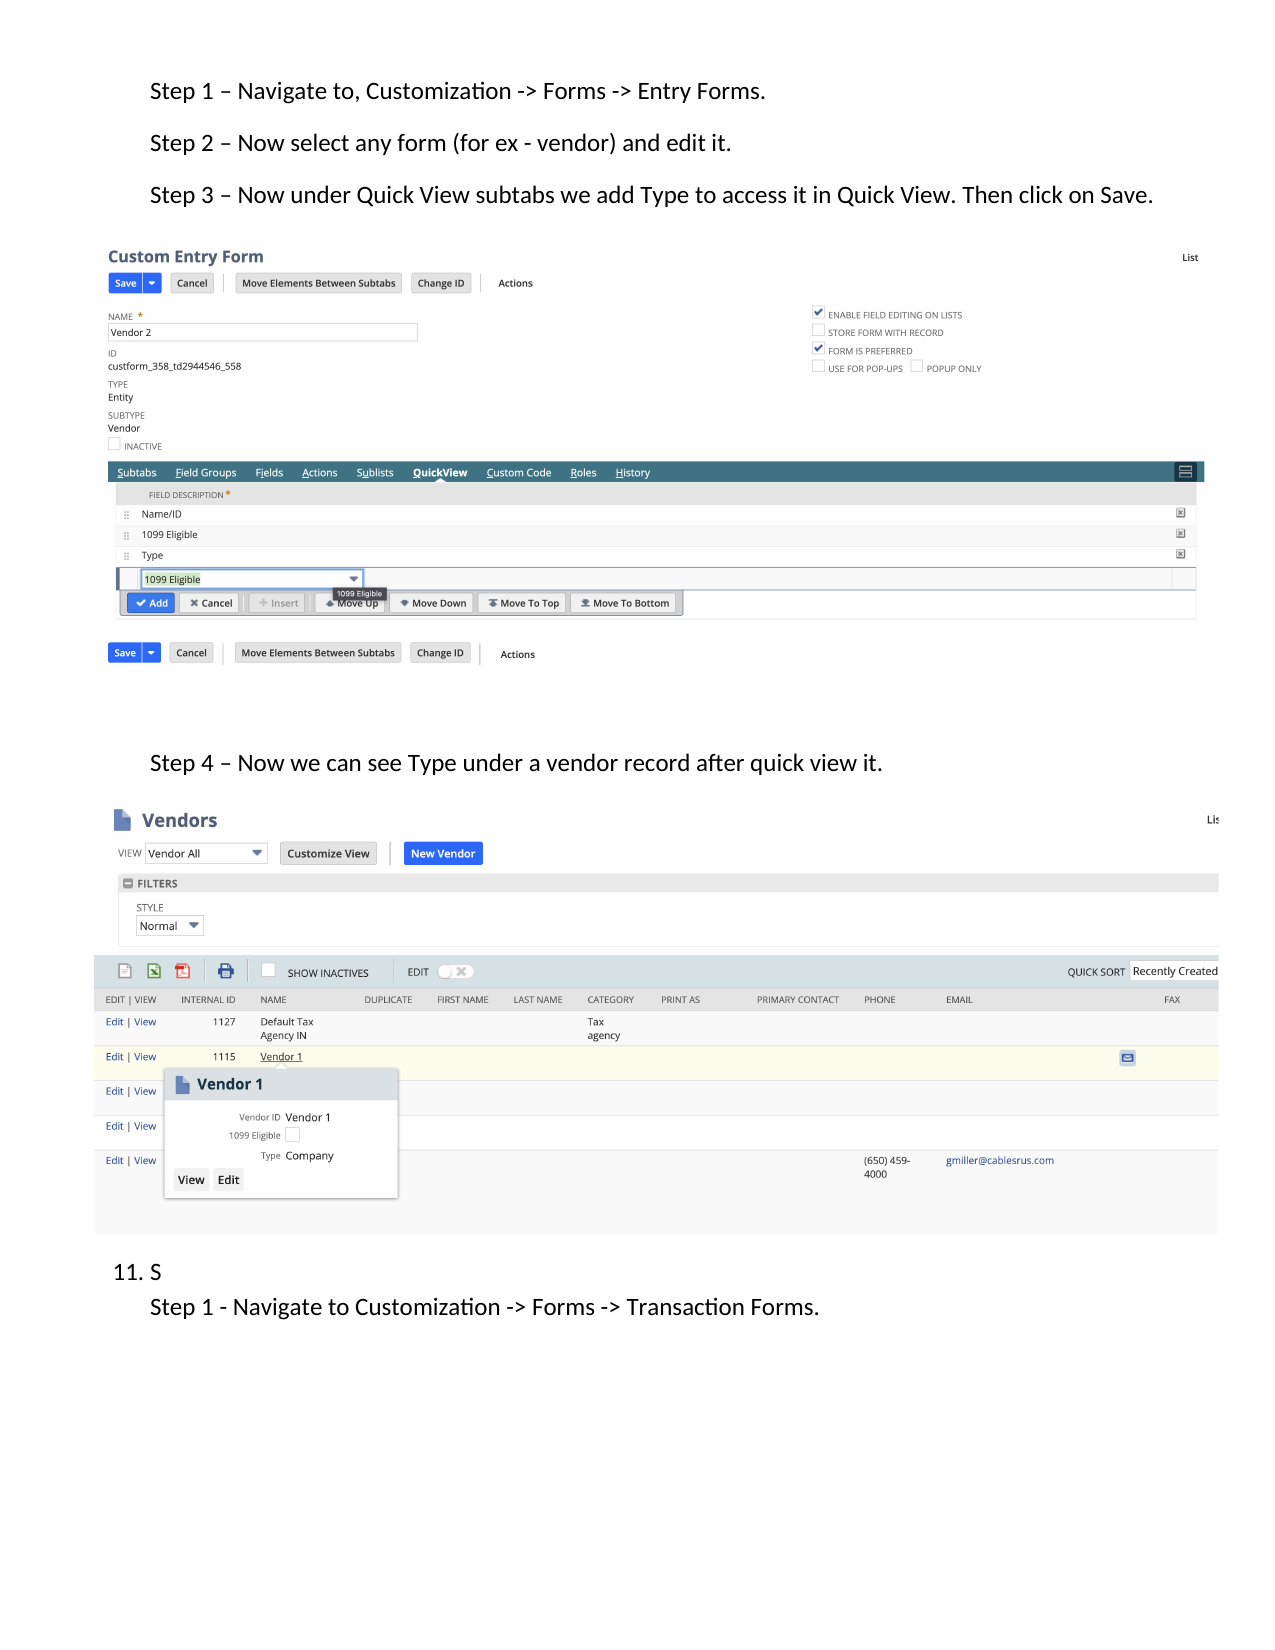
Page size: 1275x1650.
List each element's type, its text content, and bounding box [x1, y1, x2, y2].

text Step 3 – Now under Quick View subtabs we add Type to access it in Quick View. Then click on Save. [150, 179, 1200, 209]
text Step 1 – Navigate to, Customization -> Forms -> Entry Forms. [150, 75, 1200, 106]
text Step 4 – Now we can see Type under a vendor record after quick view it. [75, 747, 1200, 778]
text Step 2 – Now select any form (for ex - vendor) and edit it. [150, 127, 1200, 157]
list Step 1 - Navigate to Customization -> Forms -> Transaction Forms. [150, 1291, 1200, 1321]
list S [112, 1256, 1200, 1286]
